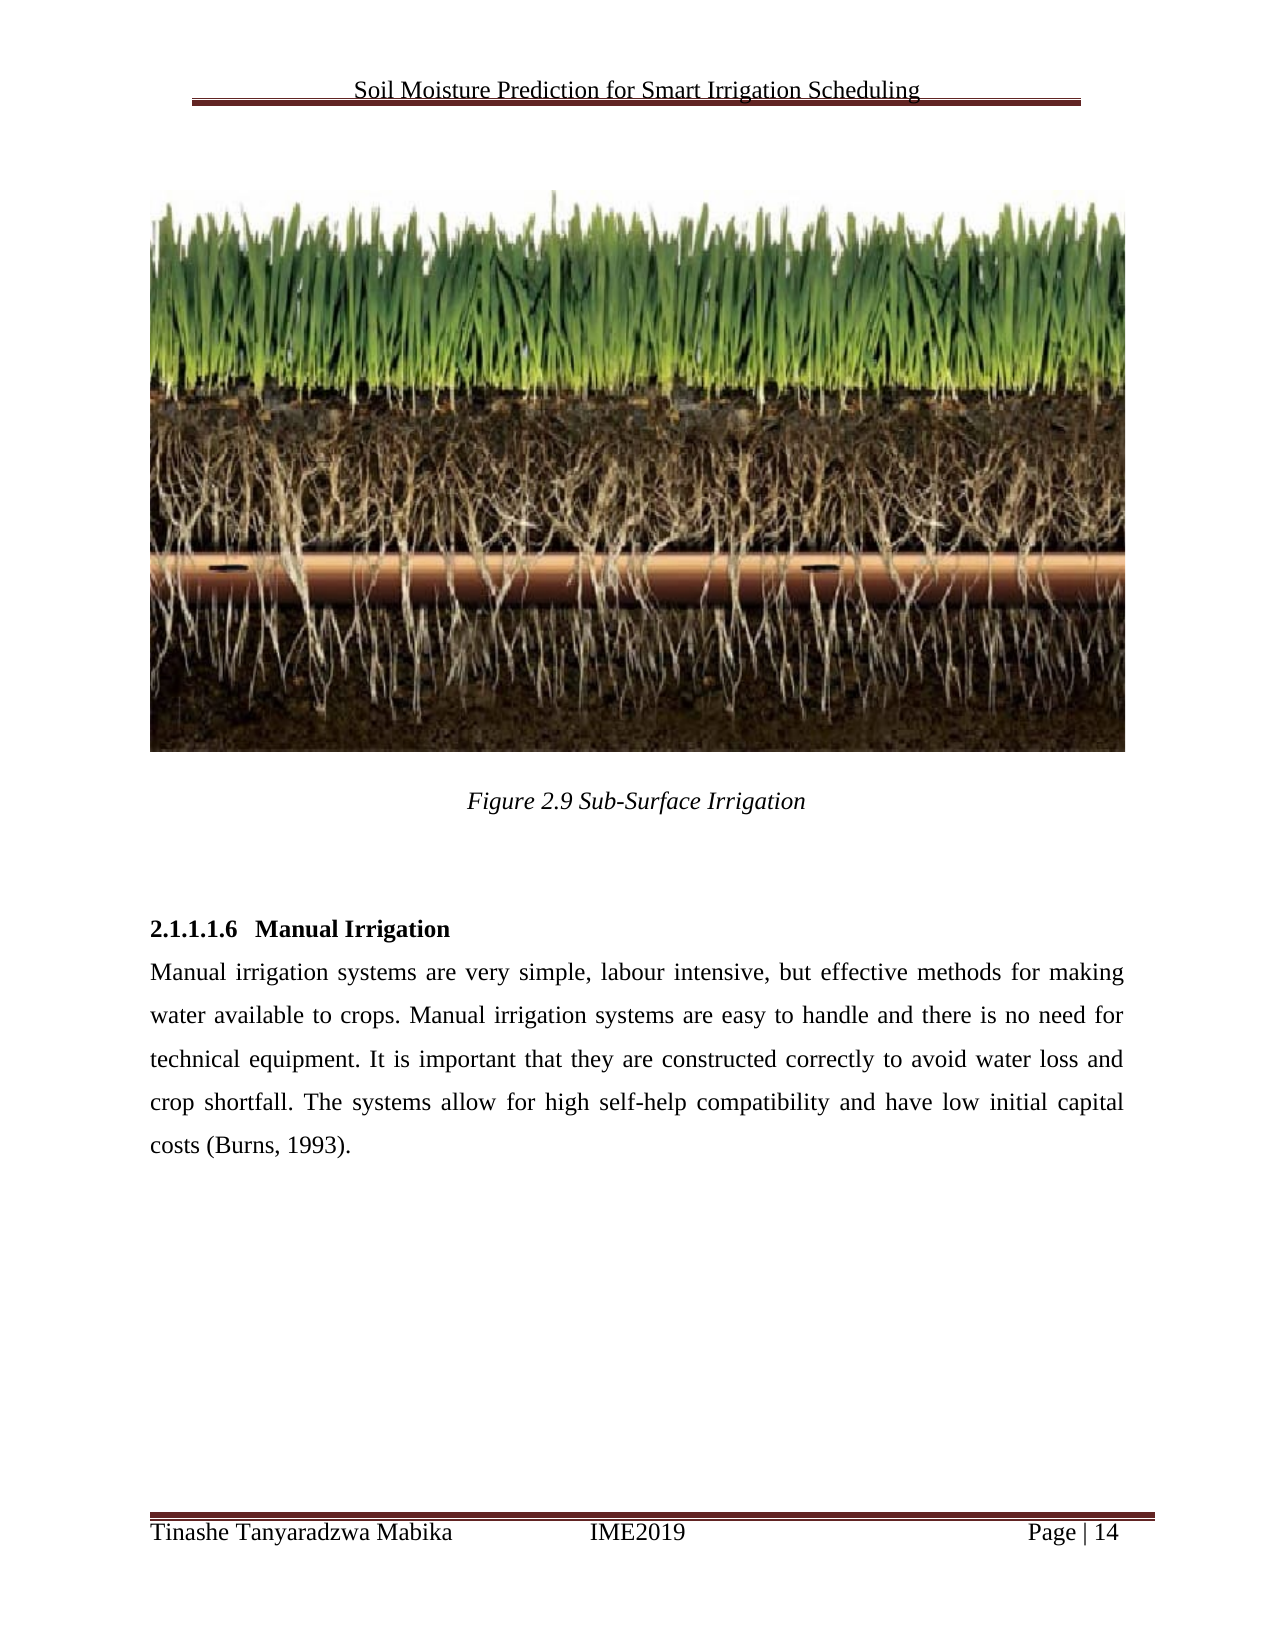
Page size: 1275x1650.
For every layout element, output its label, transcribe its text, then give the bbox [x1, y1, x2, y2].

picture [150, 190, 1125, 752]
subtitle Manual Irrigation [150, 914, 1125, 943]
text Manual irrigation systems are very simple, labour intensive, but effective methods for making water available to crops. Manual irrigation systems are easy to handle and there is no need for technical equipment. It is important that they are constructed correctly to avoid water loss and crop shortfall. The systems allow for high self-help compatibility and have low initial capital costs (Burns, 1993). [150, 957, 1125, 1159]
